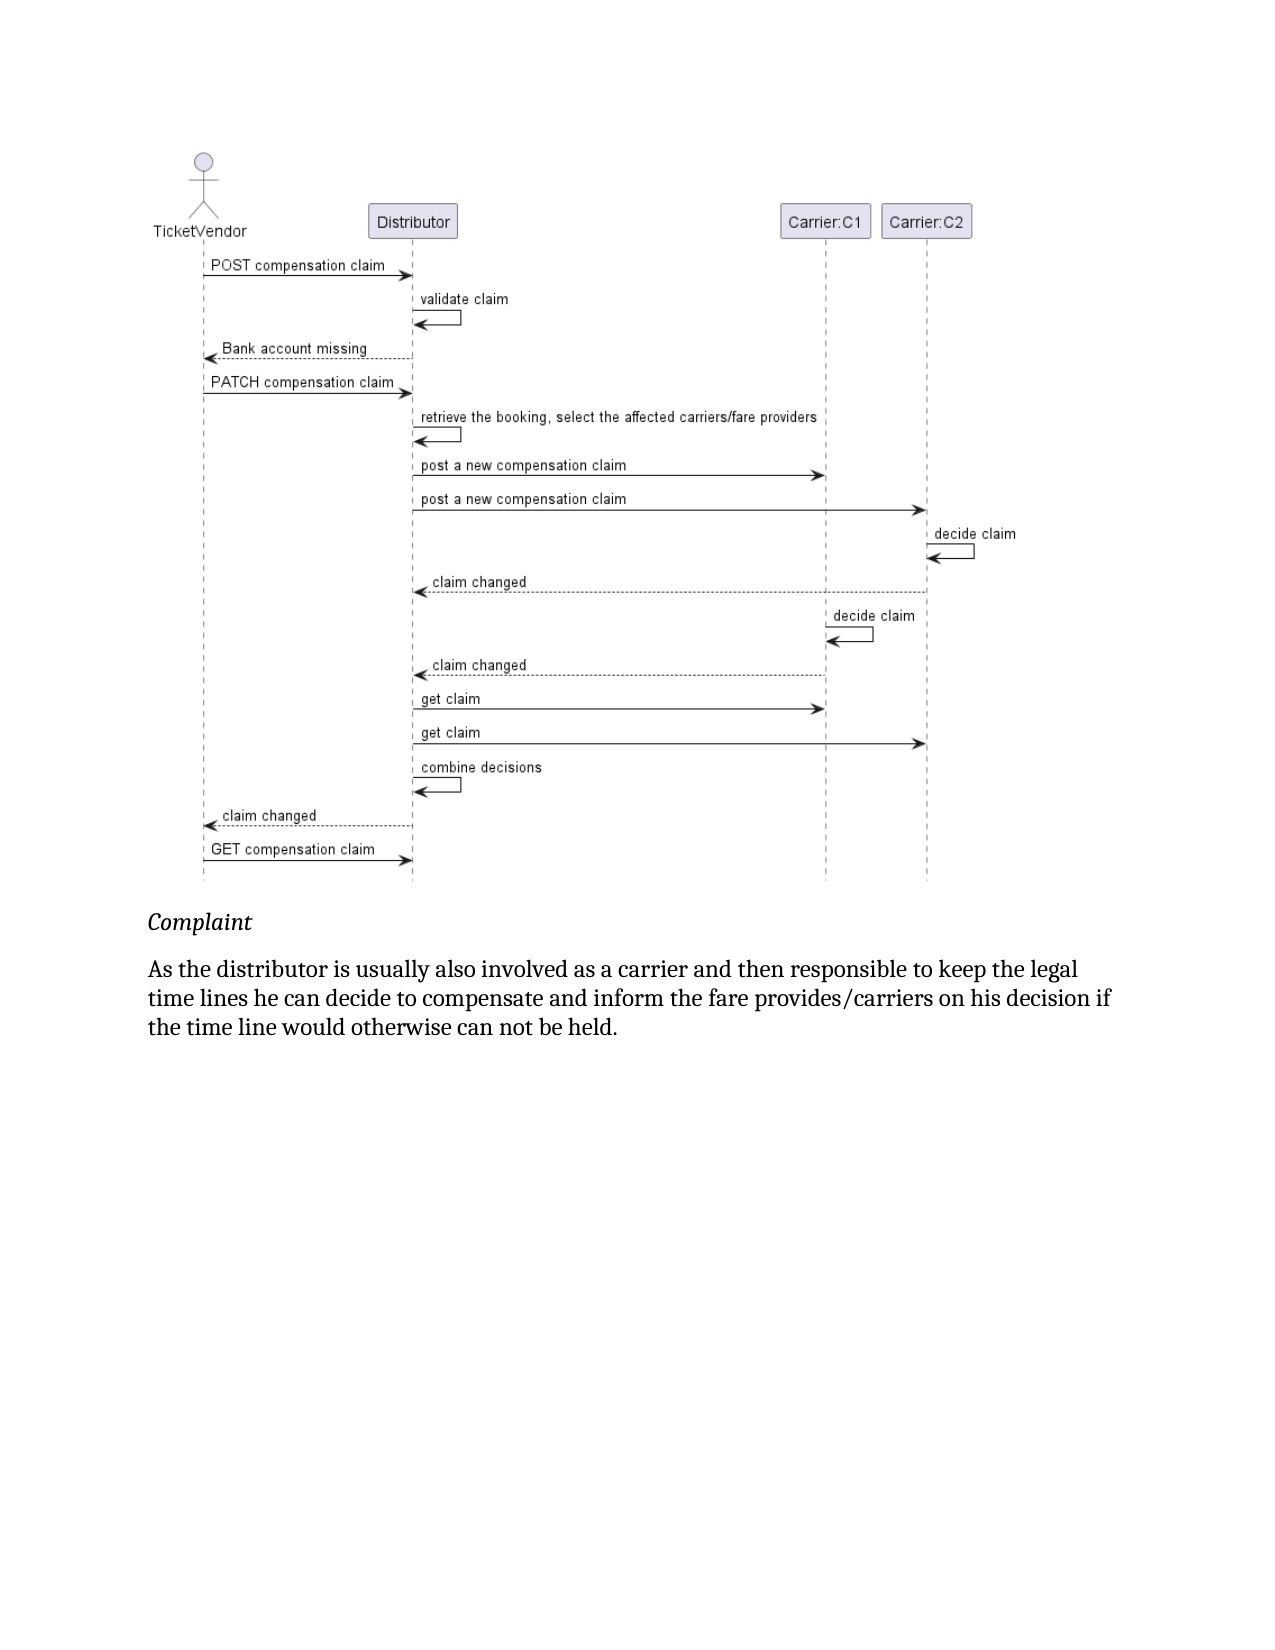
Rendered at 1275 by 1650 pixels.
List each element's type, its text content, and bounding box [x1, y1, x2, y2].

text As the distributor is usually also involved as a carrier and then responsible to keep the legal time lines he can decide to compensate and inform the fare provides/carriers on his decision if the time line would otherwise can not be held. [148, 955, 1127, 1041]
picture [147, 147, 1023, 887]
text Complaint [148, 908, 1127, 936]
